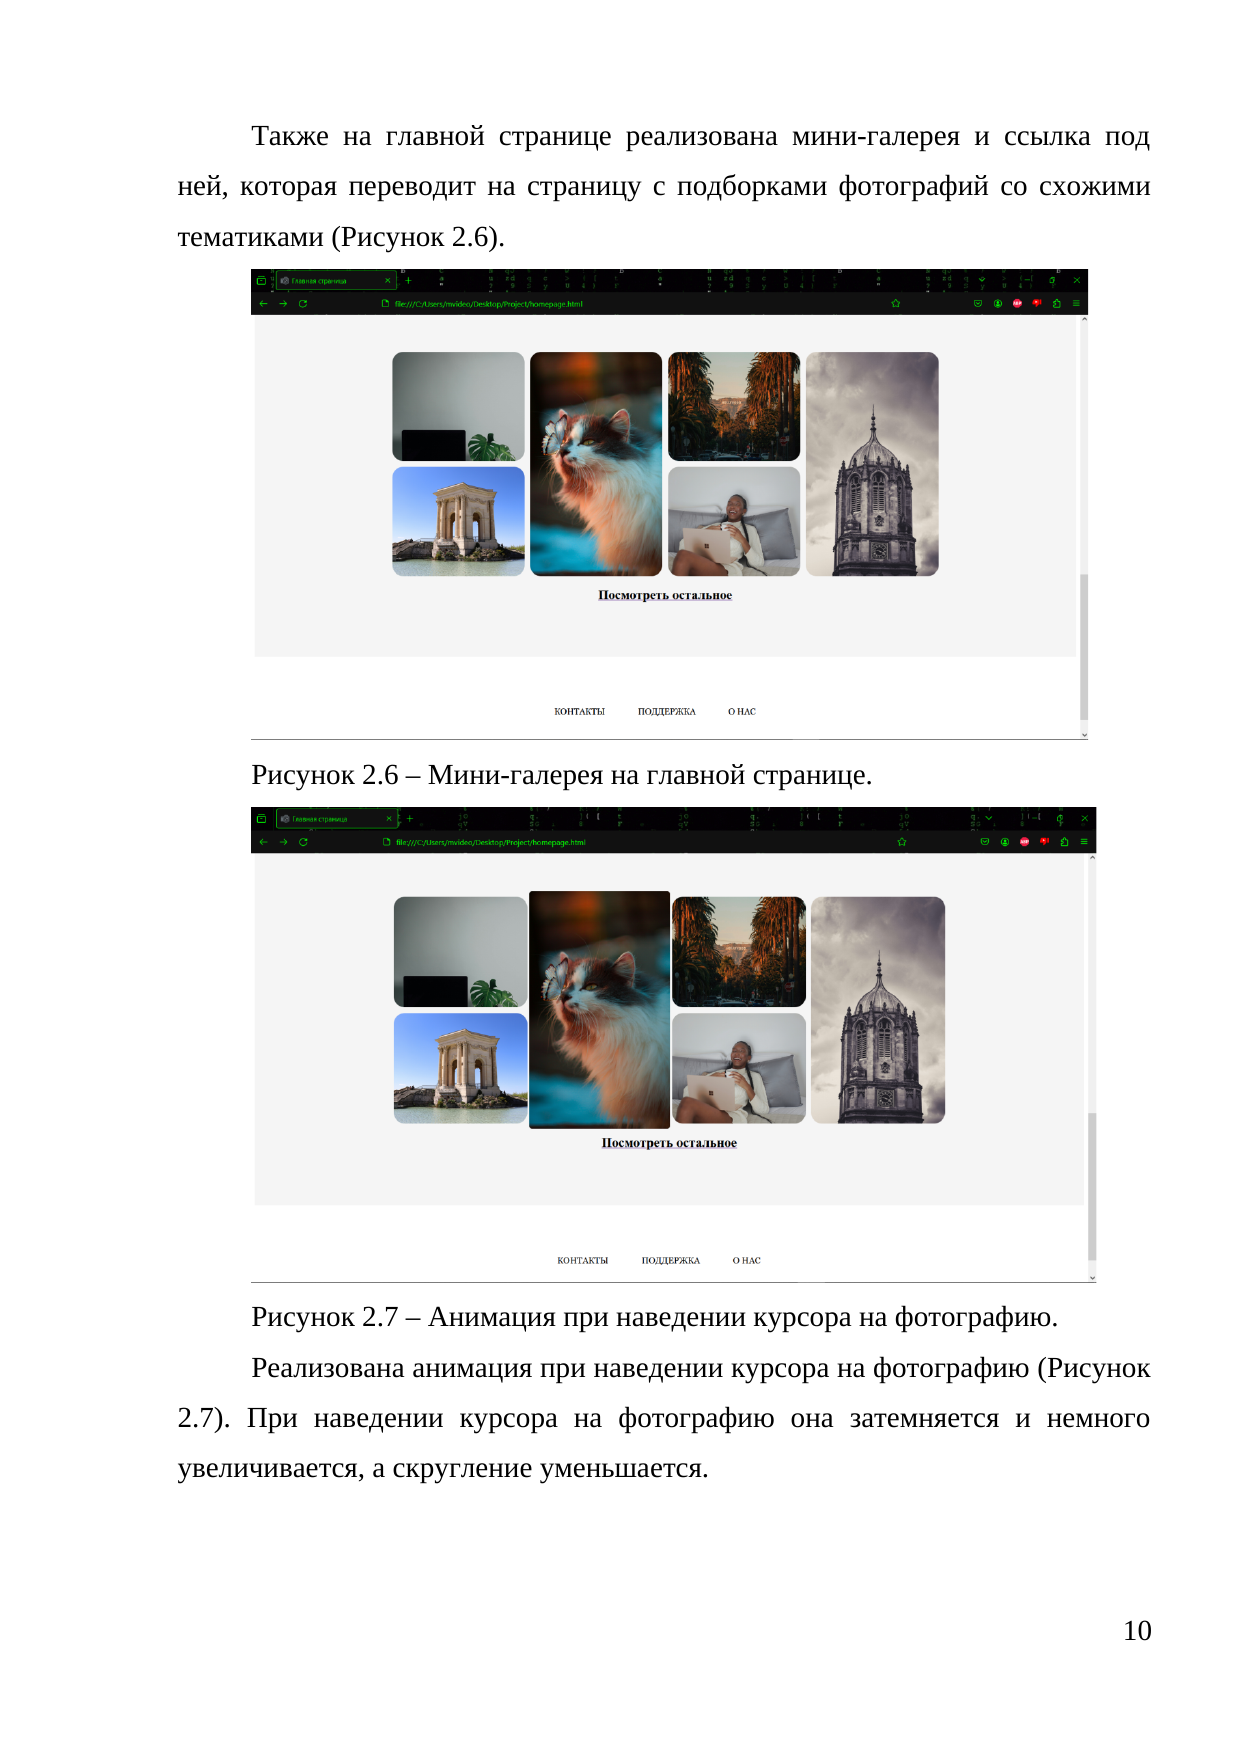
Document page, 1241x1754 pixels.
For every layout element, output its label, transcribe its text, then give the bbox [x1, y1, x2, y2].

picture [251, 807, 1097, 1283]
picture [251, 269, 1089, 740]
text Рисунок 2.6 – Мини-галерея на главной странице. [177, 757, 1152, 790]
text Рисунок 2.7 – Анимация при наведении курсора на фотографию. [177, 1299, 1152, 1333]
text Реализована анимация при наведении курсора на фотографию (Рисунок 2.7). При наведении курсора на фотографию она затемняется и немного увеличивается, а скругление уменьшается. [177, 1350, 1152, 1484]
text Также на главной странице реализована мини-галерея и ссылка под ней, которая переводит на страницу с подборками фотографий со схожими тематиками (Рисунок 2.6). [177, 118, 1152, 252]
